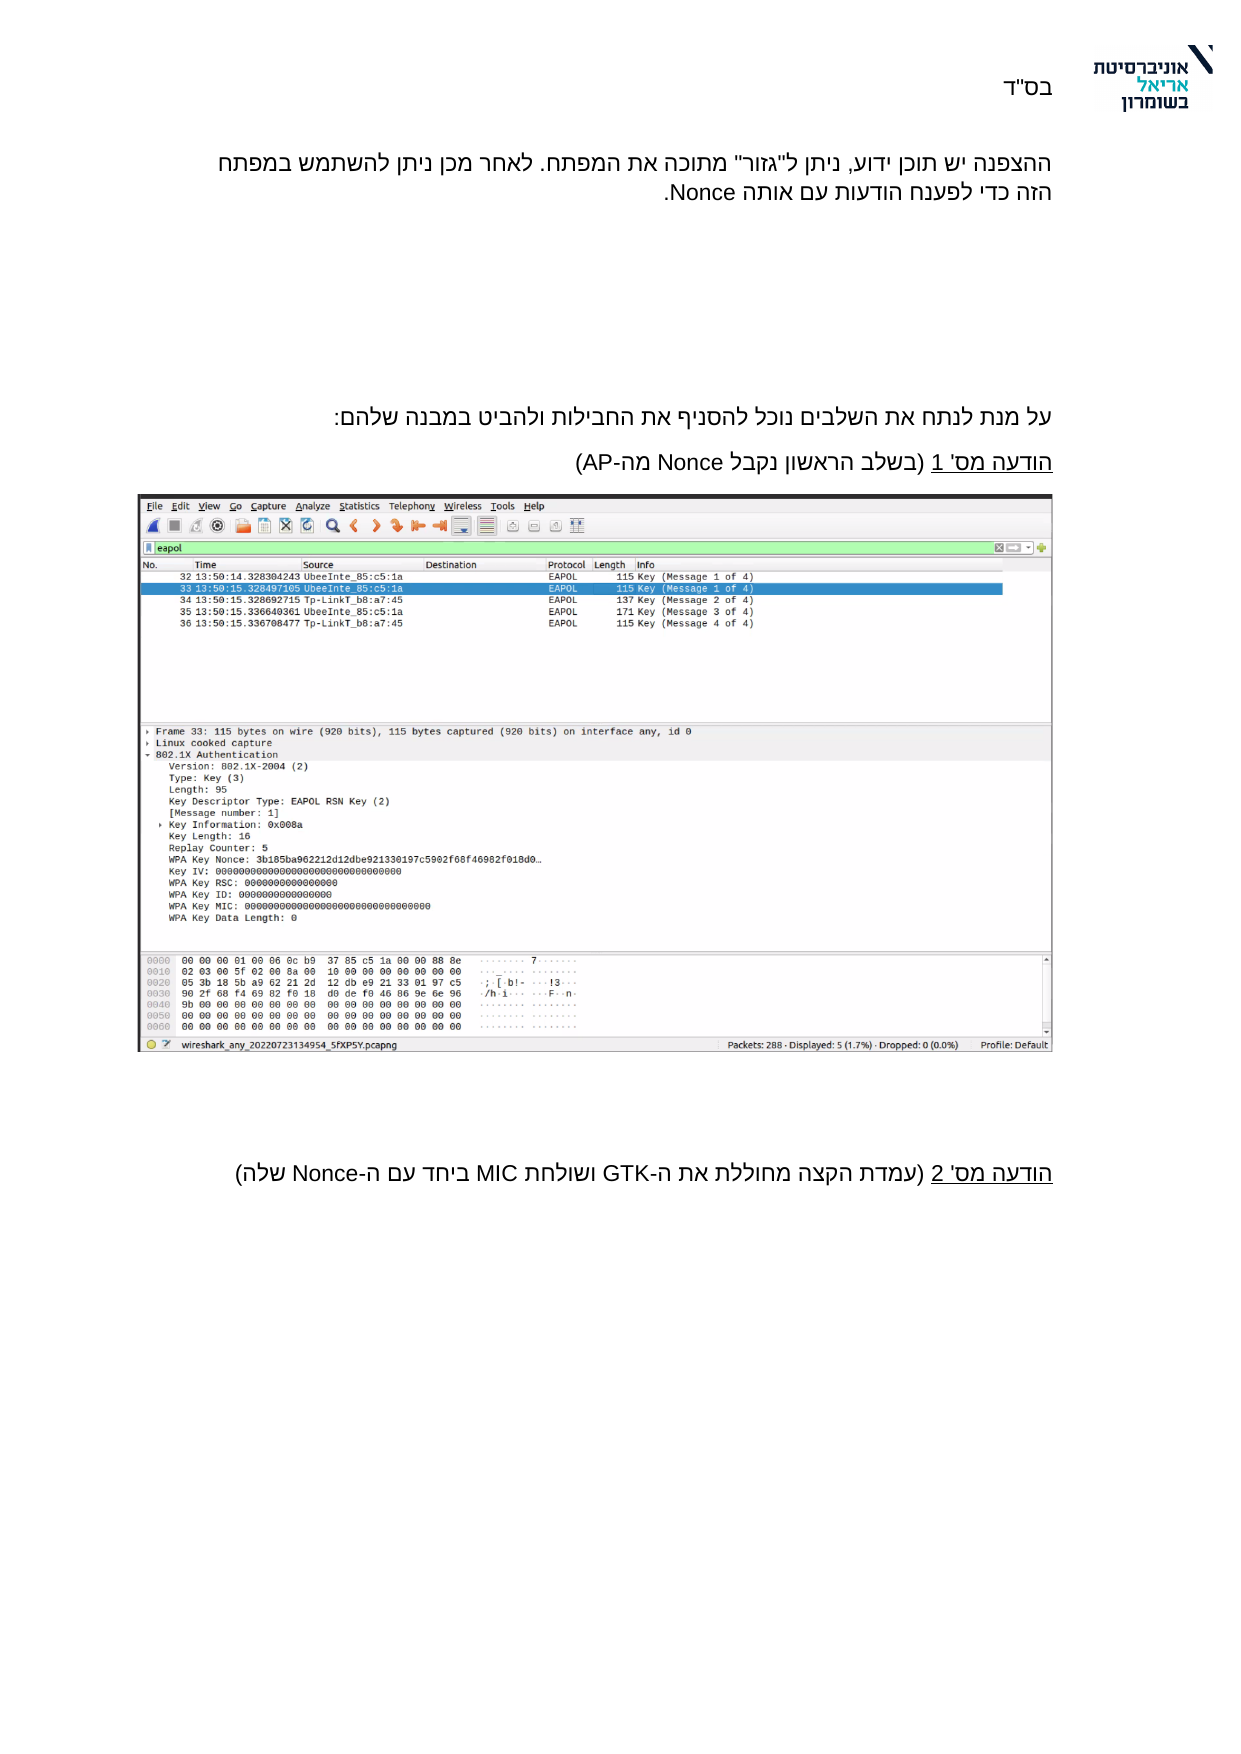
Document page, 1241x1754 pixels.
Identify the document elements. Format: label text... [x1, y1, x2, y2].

picture [137, 494, 1053, 1052]
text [187, 150, 1053, 205]
text על מנת לנתח את השלבים נוכל להסניף את החבילות ולהביט במבנה שלהם: [187, 404, 1053, 430]
picture [1093, 45, 1213, 112]
text הודעה מס' 2 (עמדת הקצה מחוללת את ה-GTK ושולחת MIC ביחד עם ה-Nonce שלה) [187, 1160, 1053, 1187]
text הודעה מס' 1 (בשלב הראשון נקבל Nonce מה-AP) [187, 449, 1053, 475]
